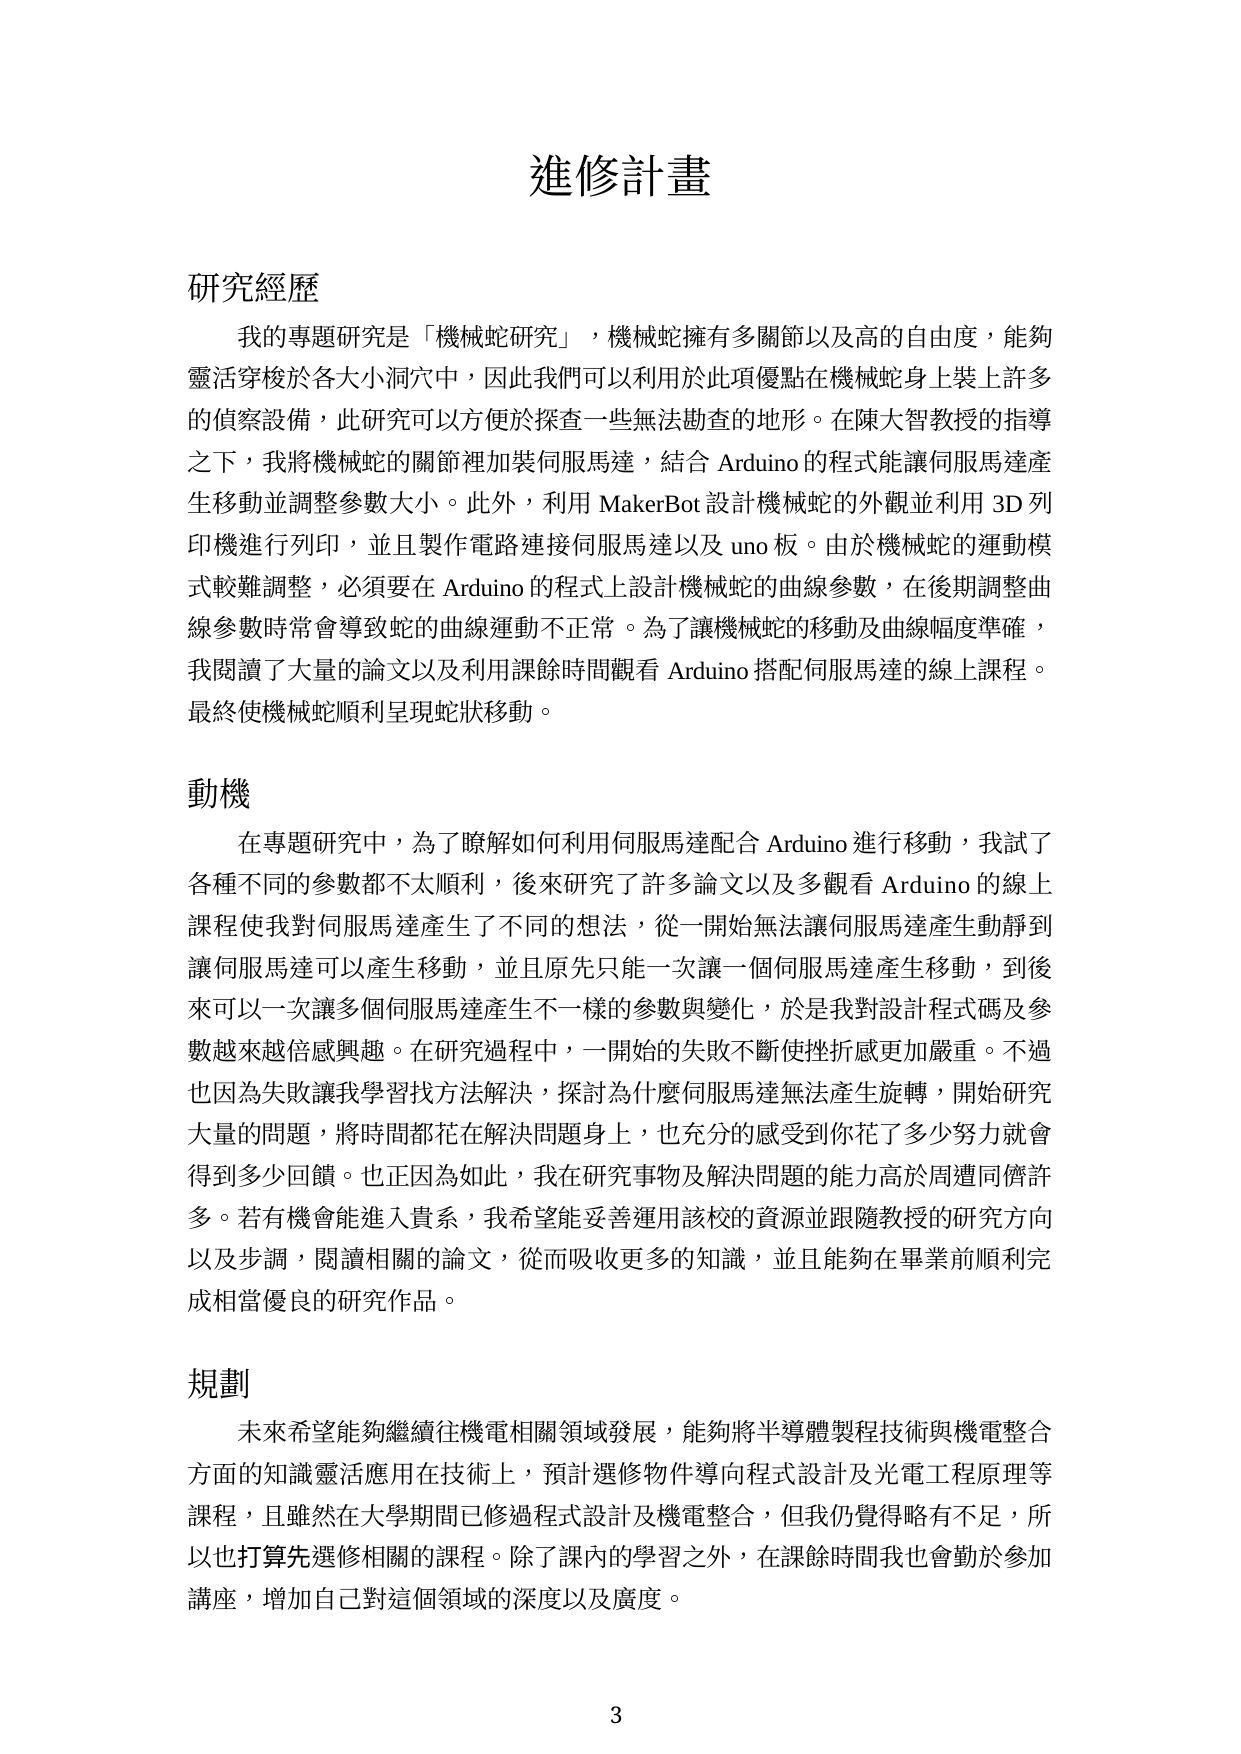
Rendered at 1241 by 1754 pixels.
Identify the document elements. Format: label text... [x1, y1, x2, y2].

text 未來希望能夠繼續往機電相關領域發展，能夠將半導體製程技術與機電整合方面的知識靈活應用在技術上，預計選修物件導向程式設計及光電工程原理等課程，且雖然在大學期間已修過程式設計及機電整合，但我仍覺得略有不足，所以也打算先選修相關的課程。除了課內的學習之外，在課餘時間我也會勤於參加講座，增加自己對這個領域的深度以及廣度。 [187, 1413, 1053, 1616]
subtitle 規劃 [187, 1358, 1201, 1406]
text 在專題研究中，為了瞭解如何利用伺服馬達配合Arduino進行移動，我試了各種不同的參數都不太順利，後來研究了許多論文以及多觀看Arduino的線上課程使我對伺服馬達產生了不同的想法，從一開始無法讓伺服馬達產生動靜到讓伺服馬達可以產生移動，並且原先只能一次讓一個伺服馬達產生移動，到後來可以一次讓多個伺服馬達產生不一樣的參數與變化，於是我對設計程式碼及參數越來越倍感興趣。在研究過程中，一開始的失敗不斷使挫折感更加嚴重。不過也因為失敗讓我學習找方法解決，探討為什麼伺服馬達無法產生旋轉，開始研究大量的問題，將時間都花在解決問題身上，也充分的感受到你花了多少努力就會得到多少回饋。也正因為如此，我在研究事物及解決問題的能力高於周遭同儕許多。若有機會能進入貴系，我希望能妥善運用該校的資源並跟隨教授的研究方向以及步調，閱讀相關的論文，從而吸收更多的知識，並且能夠在畢業前順利完成相當優良的研究作品。 [187, 823, 1053, 1318]
text 我的專題研究是「機械蛇研究」，機械蛇擁有多關節以及高的自由度，能夠靈活穿梭於各大小洞穴中，因此我們可以利用於此項優點在機械蛇身上裝上許多的偵察設備，此研究可以方便於探查一些無法勘查的地形。在陳大智教授的指導之下，我將機械蛇的關節裡加裝伺服馬達，結合Arduino的程式能讓伺服馬達產生移動並調整參數大小。此外，利用MakerBot設計機械蛇的外觀並利用3D列印機進行列印，並且製作電路連接伺服馬達以及uno板。由於機械蛇的運動模式較難調整，必須要在Arduino的程式上設計機械蛇的曲線參數，在後期調整曲線參數時常會導致蛇的曲線運動不正常。為了讓機械蛇的移動及曲線幅度準確，我閱讀了大量的論文以及利用課餘時間觀看Arduino搭配伺服馬達的線上課程。最終使機械蛇順利呈現蛇狀移動。 [187, 317, 1053, 728]
subtitle 動機 [187, 768, 1201, 816]
subtitle 研究經歷 [187, 262, 1201, 310]
subtitle 進修計畫 [202, 148, 1039, 205]
